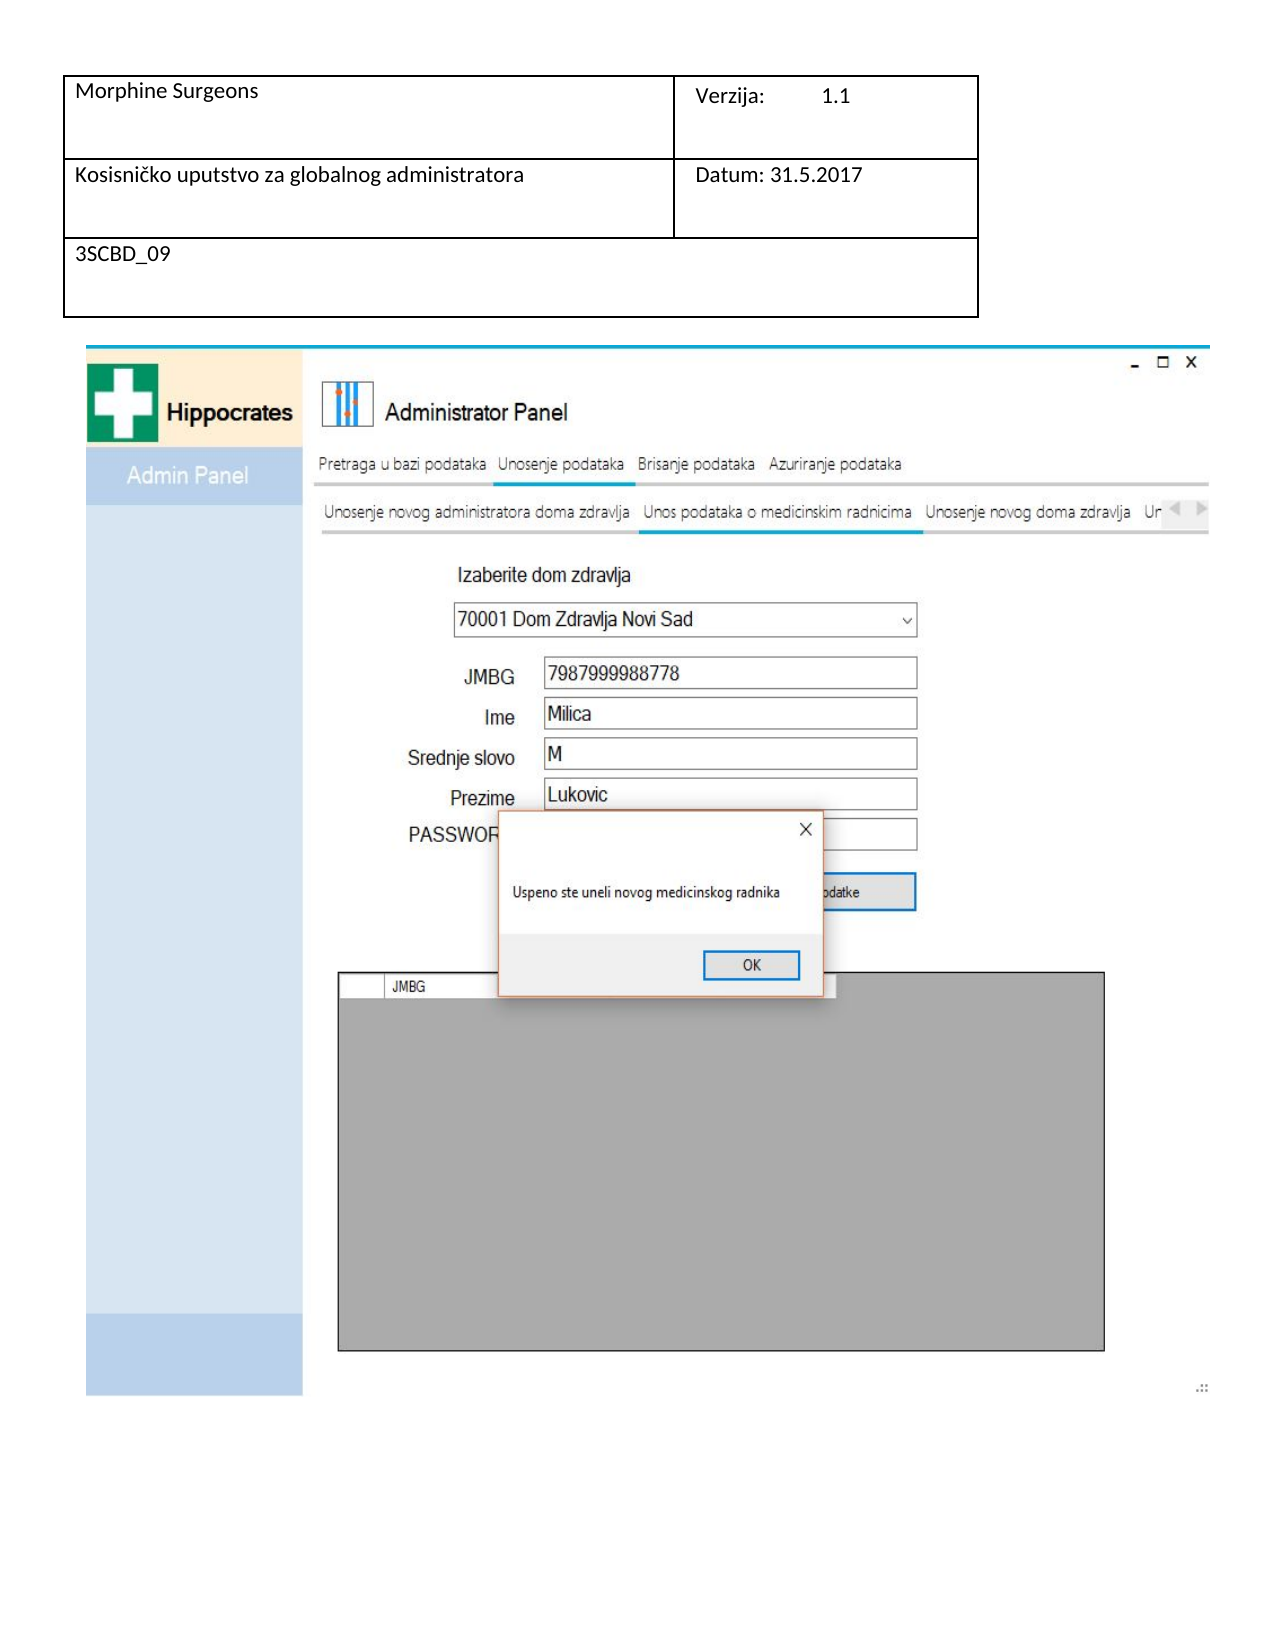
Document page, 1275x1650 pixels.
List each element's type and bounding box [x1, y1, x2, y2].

picture [86, 347, 1210, 1397]
